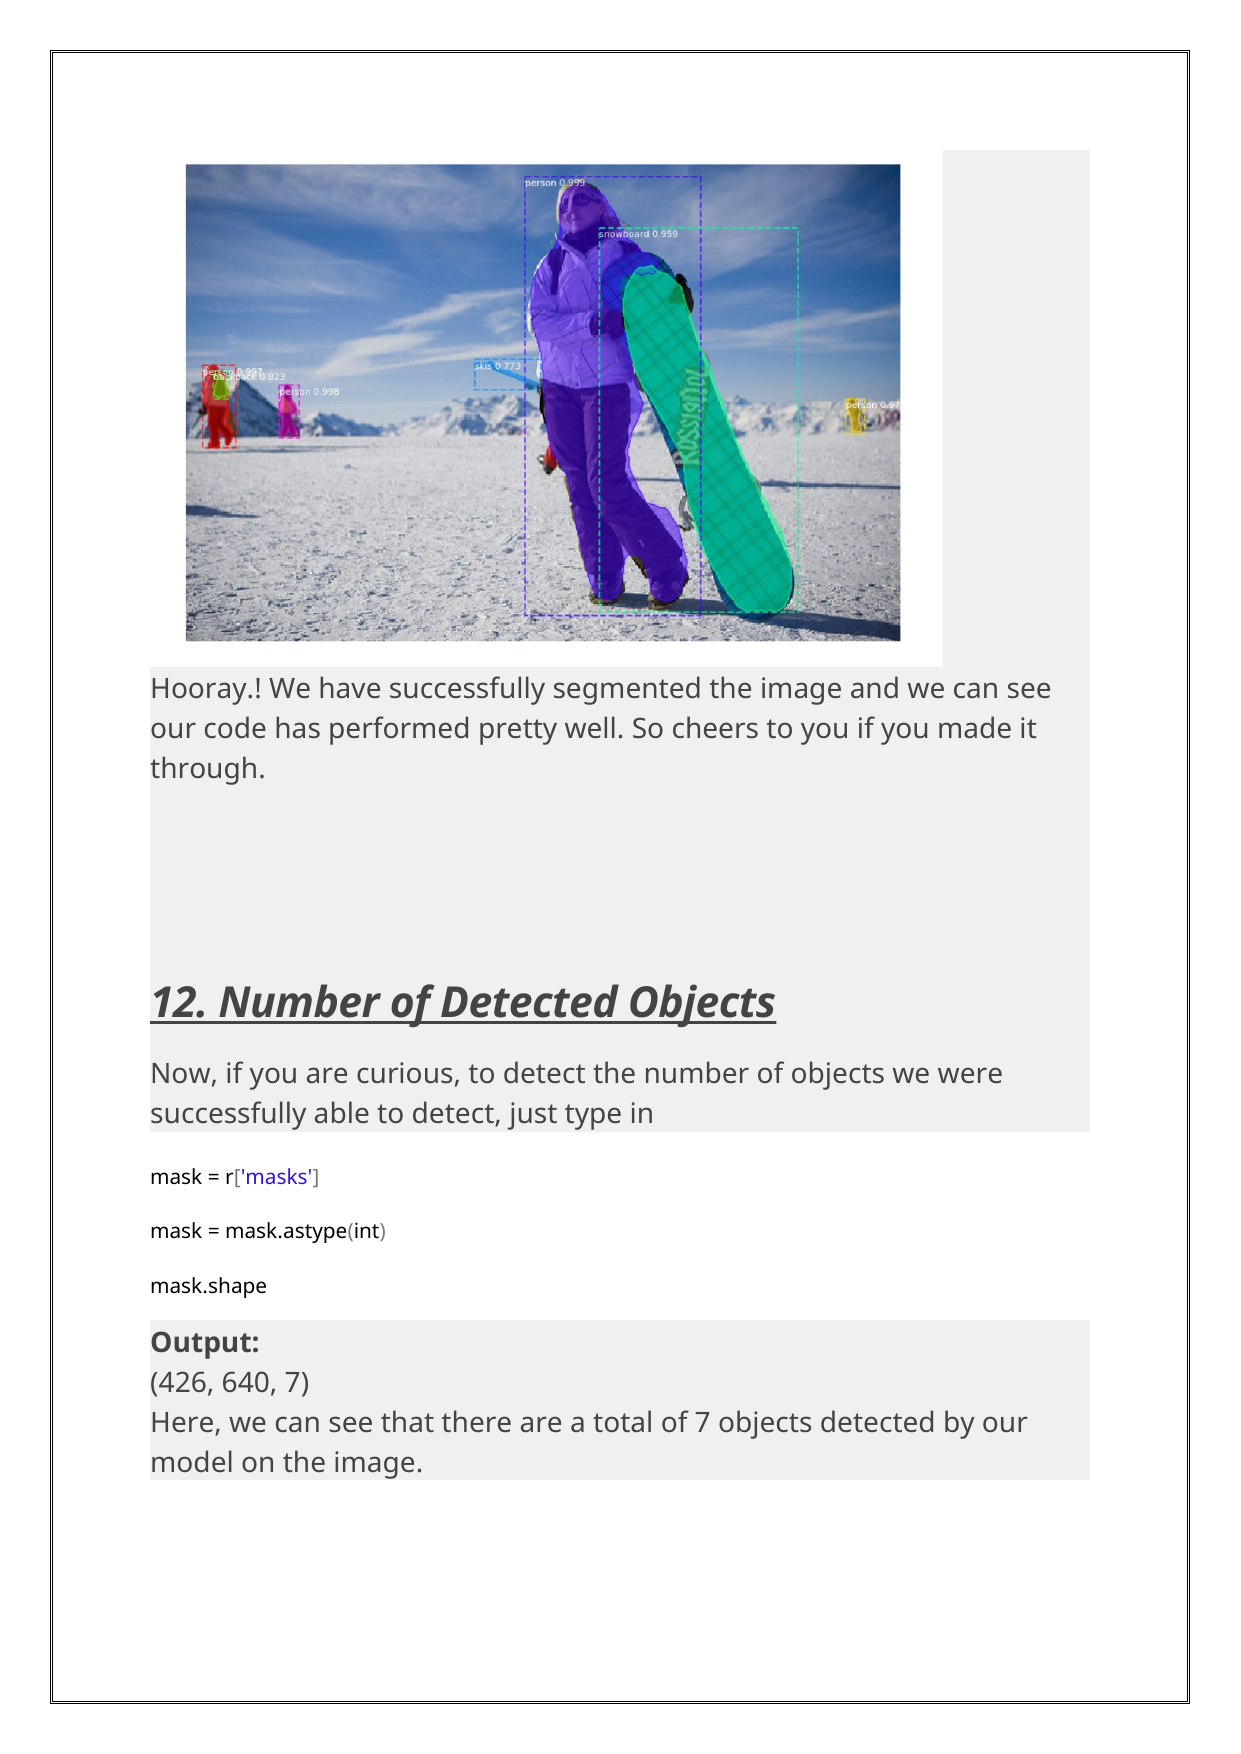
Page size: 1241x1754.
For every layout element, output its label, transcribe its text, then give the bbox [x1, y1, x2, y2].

text mask = r['masks'] [150, 1157, 1090, 1190]
text Here, we can see that there are a total of 7 objects detected by our model on the image. [150, 1400, 1090, 1480]
picture [150, 150, 943, 667]
text Hooray.! We have successfully segmented the image and we can see our code has performed pretty well. So cheers to you if you made it through. [150, 666, 1090, 786]
text Now, if you are curious, to detect the number of objects we were successfully able to detect, just type in [150, 1052, 1090, 1132]
text Output: (426, 640, 7) [150, 1320, 1090, 1400]
text mask.shape [150, 1266, 1090, 1299]
text mask = mask.astype(int) [150, 1211, 1090, 1245]
subtitle 12. Number of Detected Objects [150, 971, 1090, 1030]
